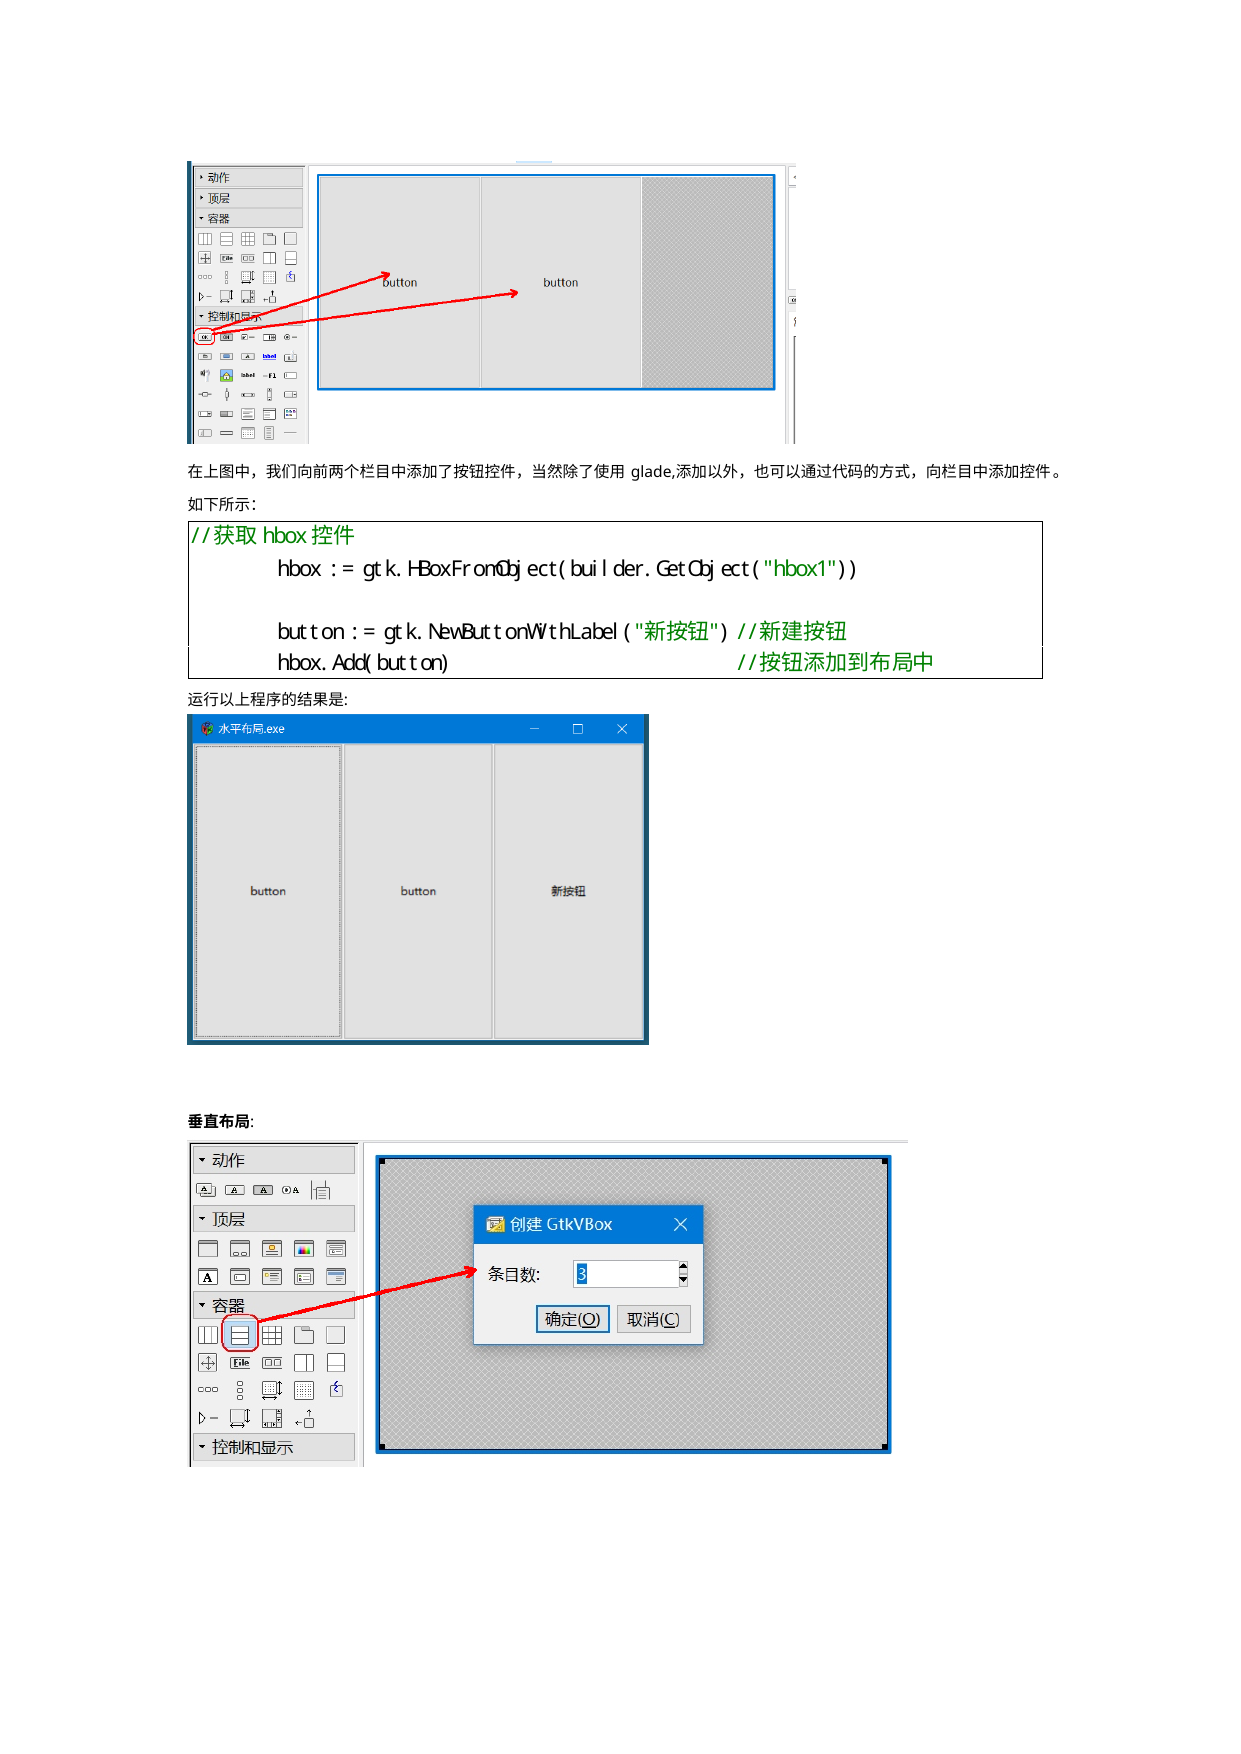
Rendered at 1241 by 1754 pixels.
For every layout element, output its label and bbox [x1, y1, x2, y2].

picture [187, 1136, 908, 1467]
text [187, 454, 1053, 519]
picture [187, 161, 796, 444]
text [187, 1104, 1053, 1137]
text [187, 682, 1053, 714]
picture [187, 714, 649, 1045]
